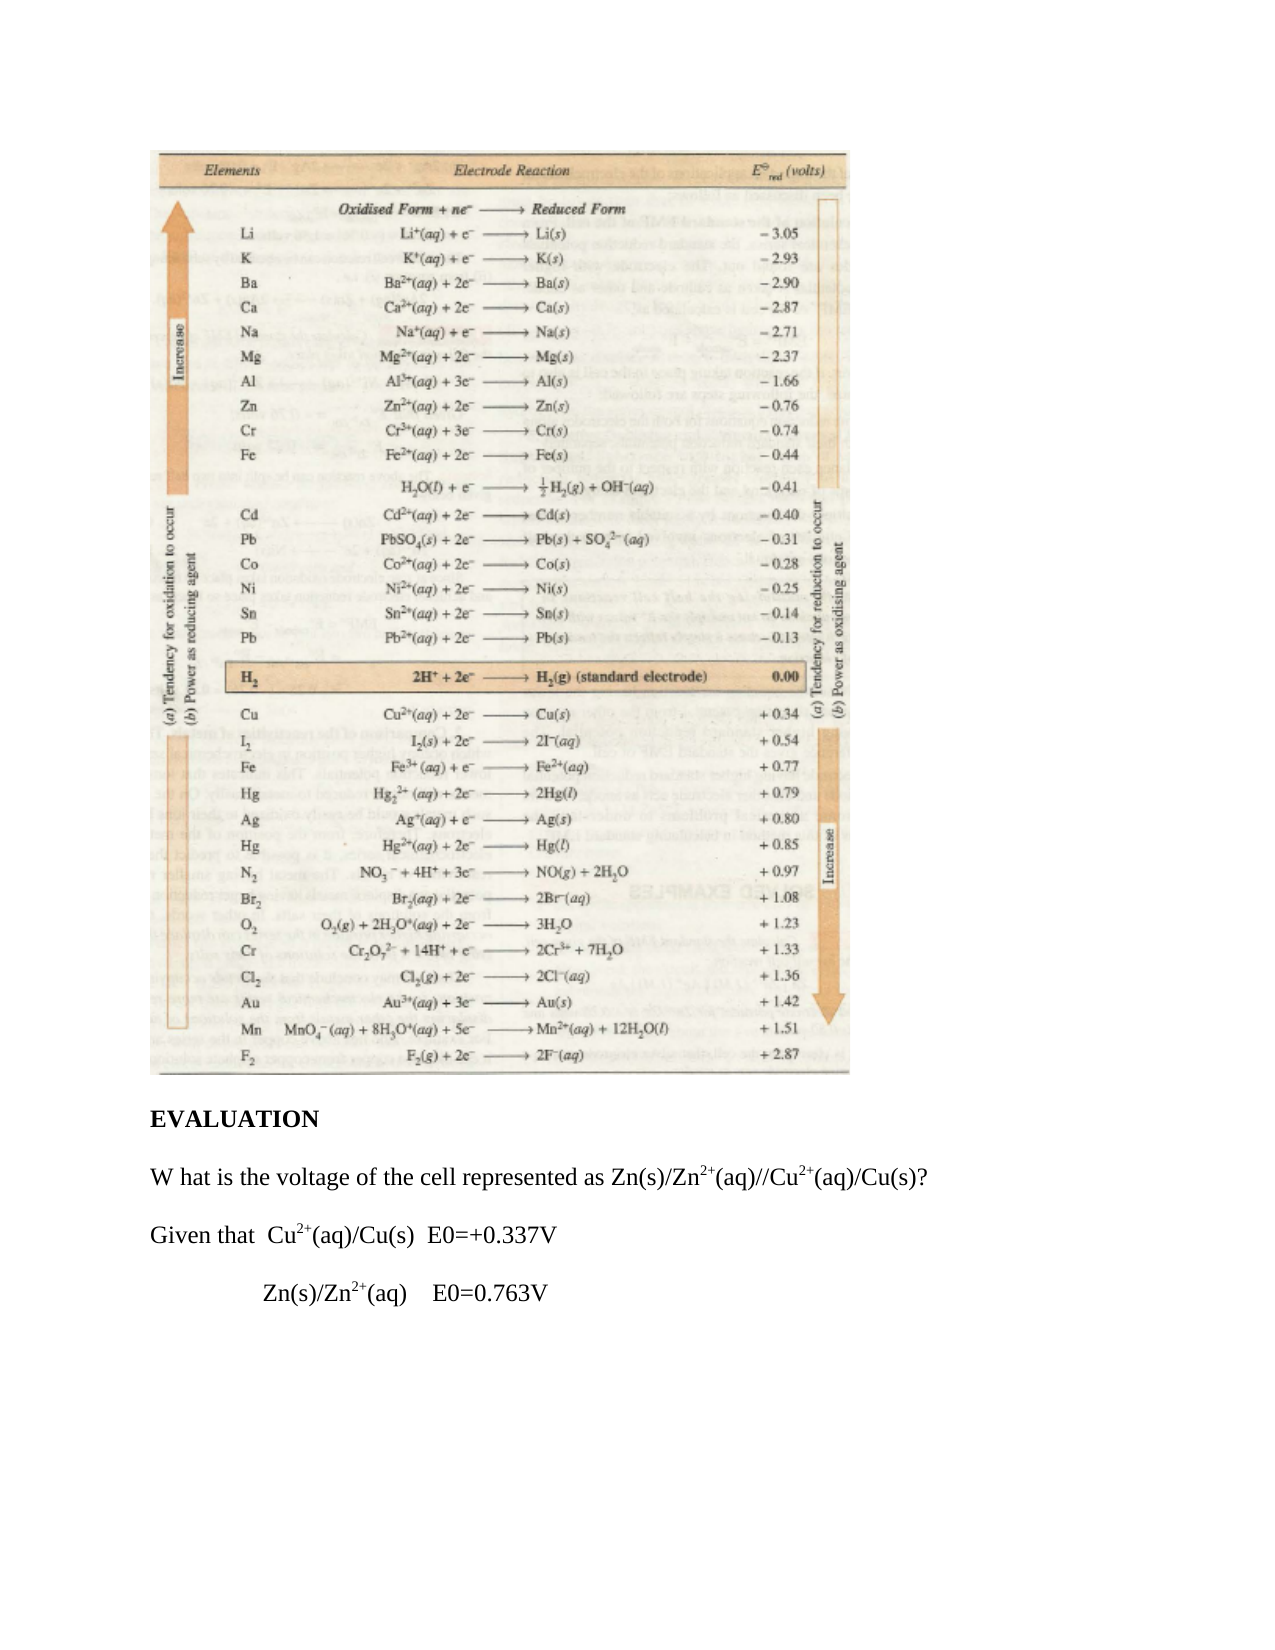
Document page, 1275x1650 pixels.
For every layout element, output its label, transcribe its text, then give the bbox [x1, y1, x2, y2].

text EVALUATION [150, 1104, 1125, 1133]
picture [150, 150, 851, 1075]
text W hat is the voltage of the cell represented as Zn(s)/Zn2+(aq)//Cu2+(aq)/Cu(s)? [150, 1162, 1125, 1191]
text Zn(s)/Zn2+(aq) E0=0.763V [150, 1278, 1125, 1307]
text Given that Cu2+(aq)/Cu(s) E0=+0.337V [150, 1220, 1125, 1249]
